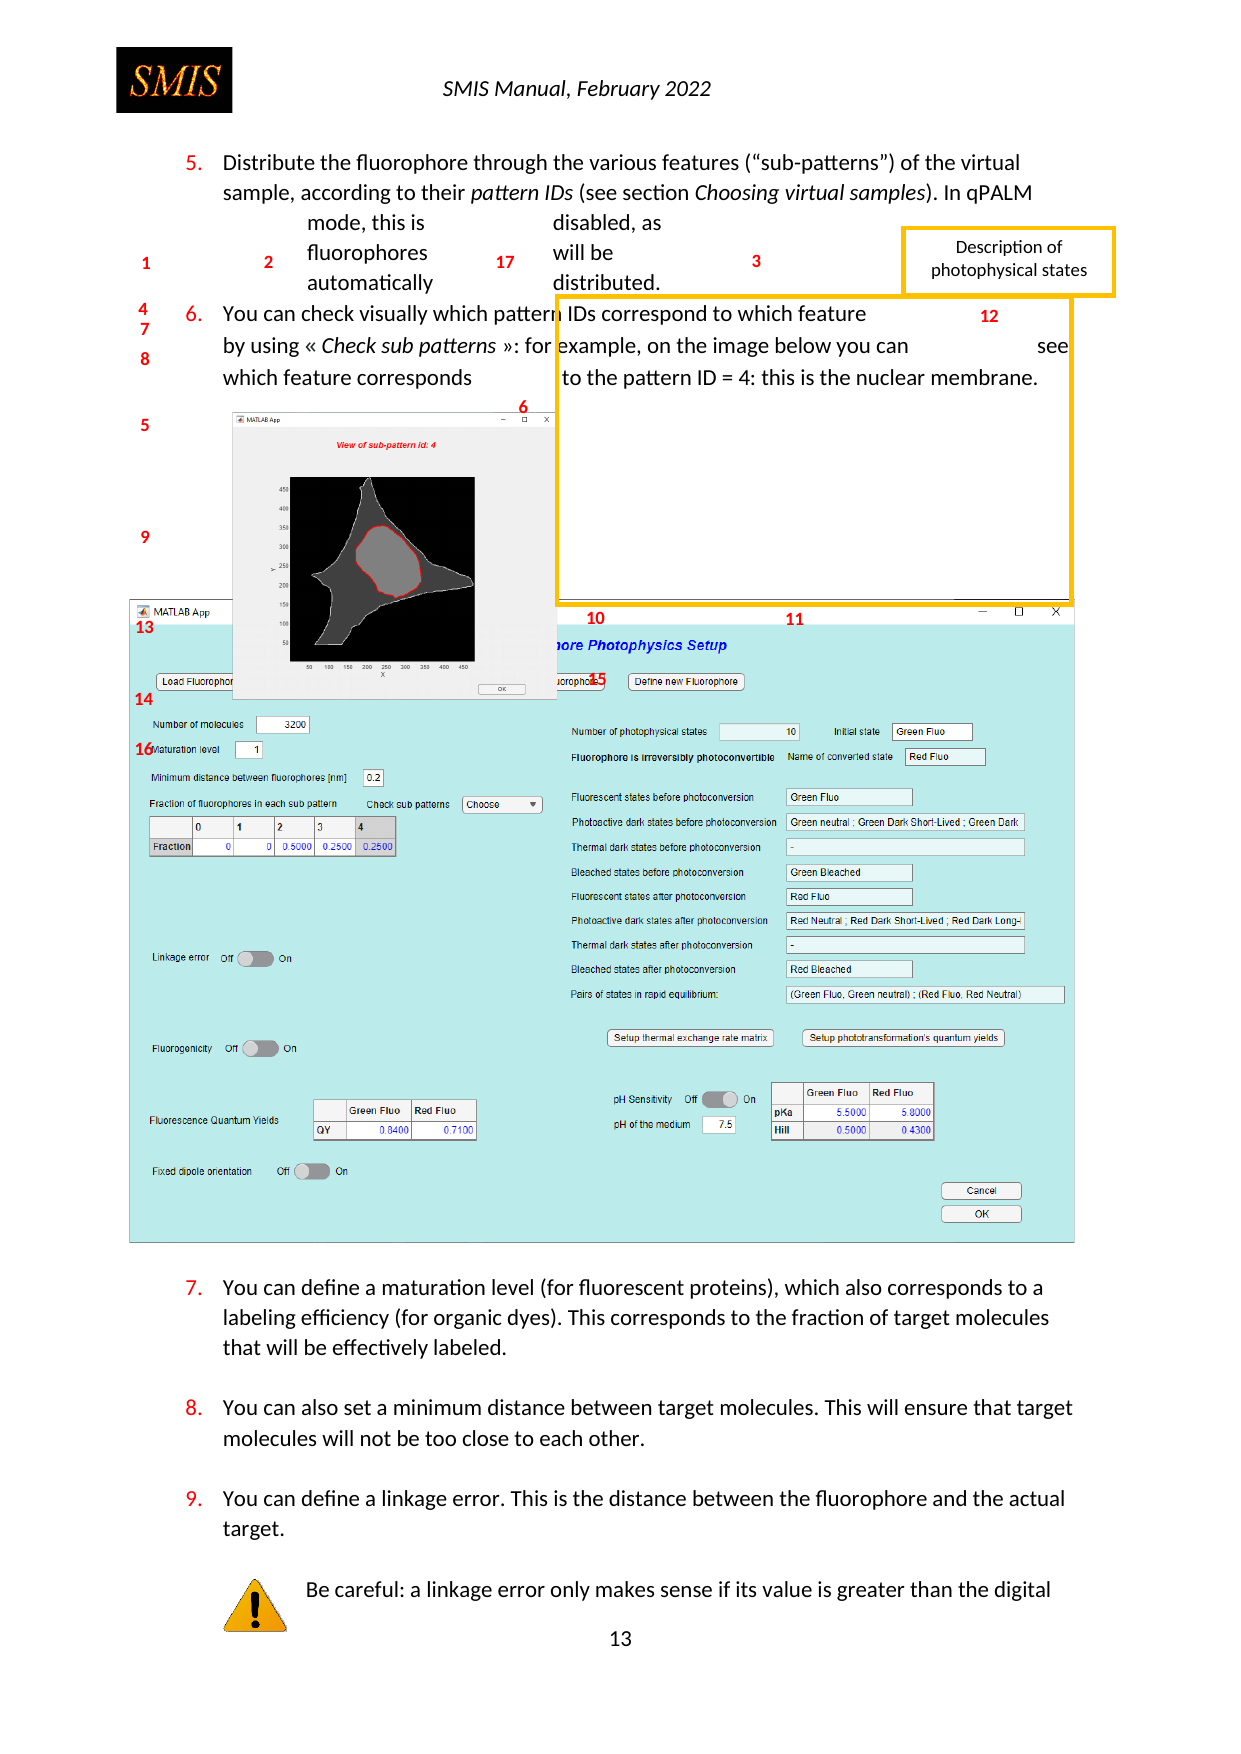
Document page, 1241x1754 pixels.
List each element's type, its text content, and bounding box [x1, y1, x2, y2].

picture [116, 47, 233, 113]
list You can define a maturation level (for fluorescent proteins), which also corresponds to a labeling efficiency (for organic dyes). This corresponds to the fraction of target molecules that will be effectively labeled. [185, 1273, 1093, 1391]
list Distribute the fluorophore through the various features (“sub-patterns”) of the virtual sample, according to their pattern IDs (see section Choosing virtual samples). In qPALM mode, this is disabled, as fluorophores will be automatically distributed. [185, 148, 1093, 296]
picture [222, 1578, 287, 1632]
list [185, 1484, 1093, 1603]
list You can also set a minimum distance between target molecules. This will ensure that target molecules will not be too close to each other. [185, 1393, 1093, 1482]
picture [129, 412, 1075, 1243]
